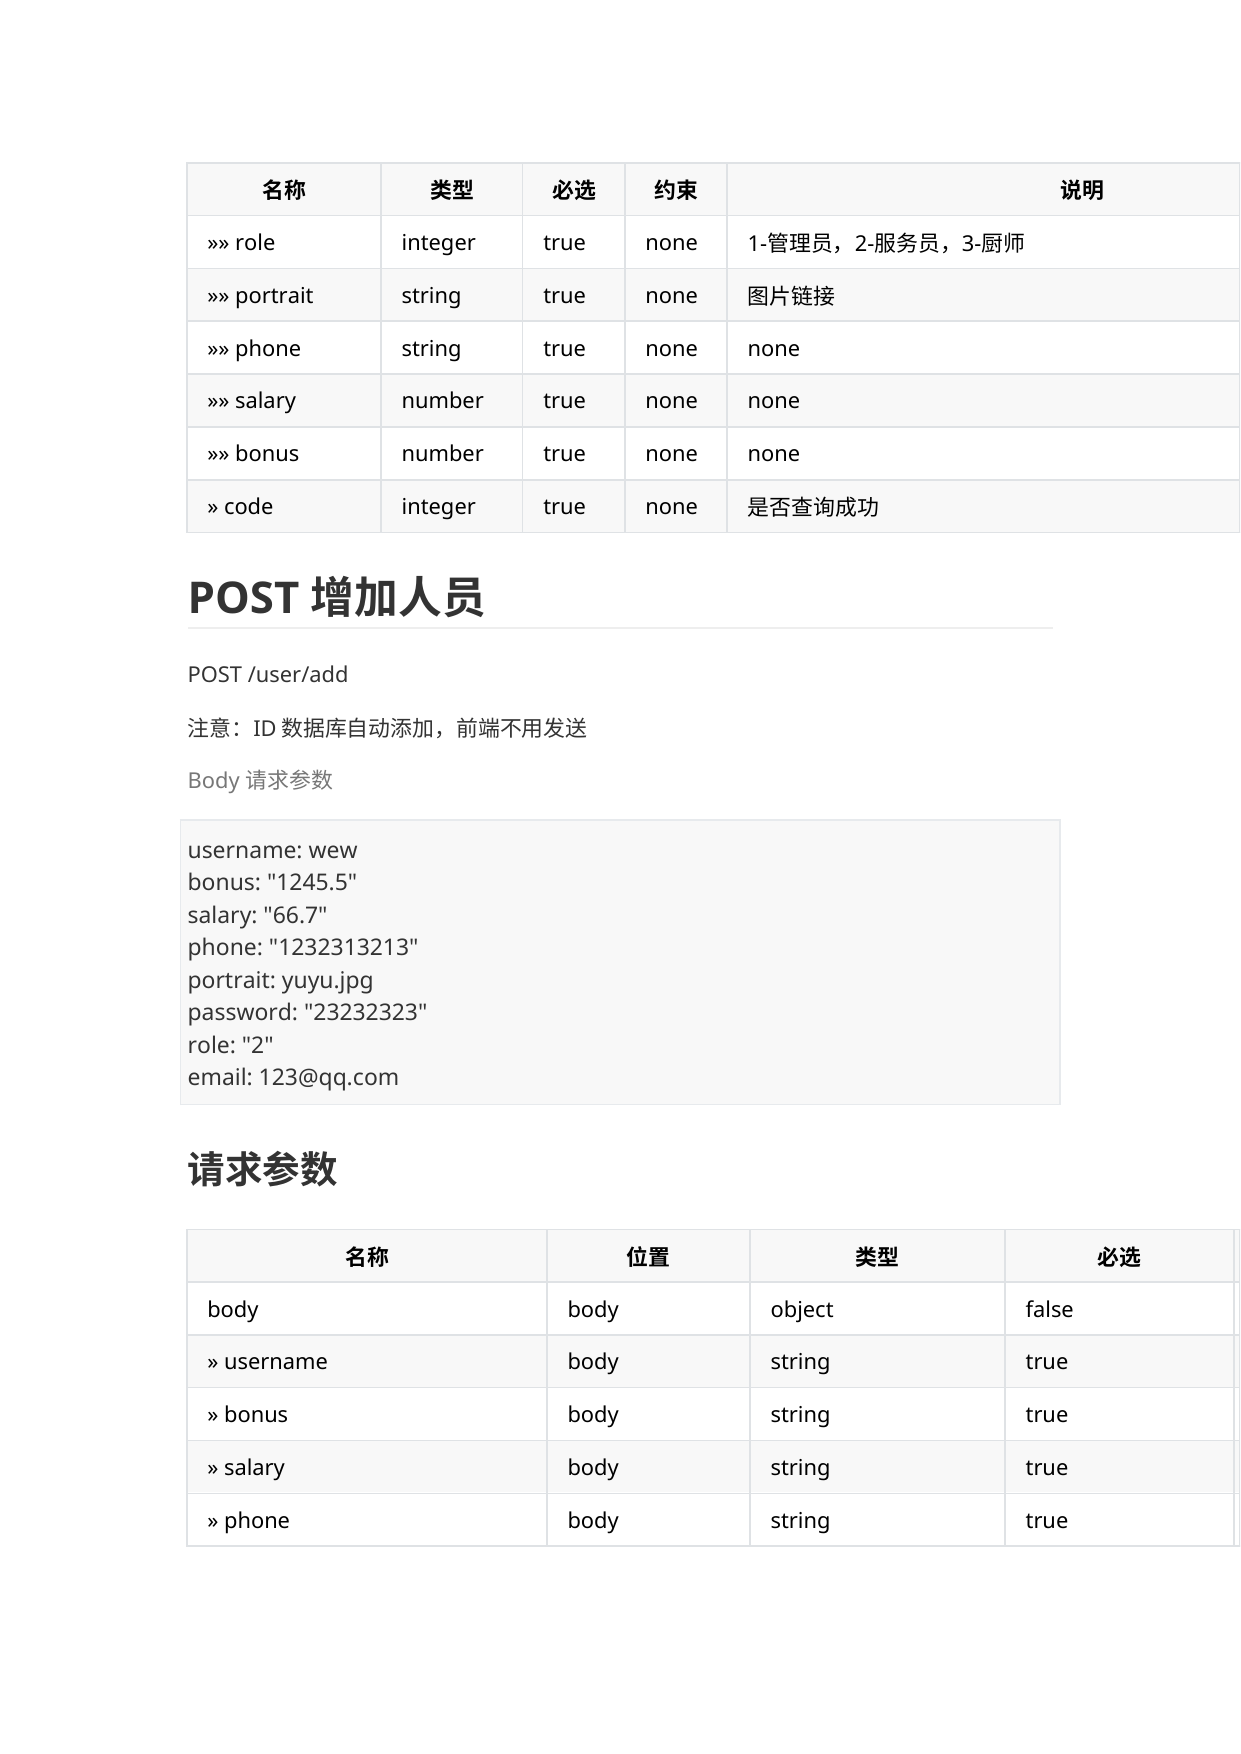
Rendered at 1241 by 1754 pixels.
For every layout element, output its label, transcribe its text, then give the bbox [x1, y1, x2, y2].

table_cell none [626, 269, 726, 320]
text username: wew bonus: "1245.5" salary: "66.7" phone: "1232313213" portrait: yuyu.jpg password: "23232323" role: "2" email: 123@qq.com [181, 821, 1059, 1104]
table_cell string [751, 1336, 1004, 1387]
table_cell none [626, 322, 726, 373]
table_cell none [728, 375, 1239, 426]
table_cell body [548, 1441, 749, 1492]
table_cell »» phone [188, 322, 380, 373]
text POST 增加人员 [187, 562, 1053, 629]
table_header 位置 [548, 1230, 749, 1281]
table_cell none [728, 428, 1239, 479]
table_header 必选 [523, 164, 624, 215]
table_cell 1-管理员，2-服务员，3-厨师 [728, 216, 1239, 268]
table_cell true [523, 269, 624, 320]
table_cell false [1006, 1283, 1233, 1334]
table_cell body [548, 1336, 749, 1387]
table_cell true [523, 428, 624, 479]
table_cell true [523, 481, 624, 532]
table_cell 是否查询成功 [728, 481, 1239, 532]
table_cell string [382, 322, 522, 373]
table_cell true [523, 216, 624, 268]
table_cell integer [382, 481, 522, 532]
table_header 类型 [382, 164, 522, 215]
table_cell number [382, 375, 522, 426]
table_cell true [523, 322, 624, 373]
table_cell true [523, 375, 624, 426]
table_cell » username [188, 1336, 546, 1387]
table_cell true [1006, 1494, 1233, 1545]
text 注意：ID数据库自动添加，前端不用发送 [187, 711, 1053, 743]
table_header 名称 [188, 1230, 546, 1281]
table_cell »» bonus [188, 428, 380, 479]
table_cell none [626, 481, 726, 532]
text 请求参数 [187, 1134, 1053, 1199]
text Body 请求参数 [187, 763, 1053, 796]
table_cell true [1006, 1336, 1233, 1387]
table_cell body [548, 1388, 749, 1440]
table_cell body [188, 1283, 546, 1334]
table_header 类型 [751, 1230, 1004, 1281]
table_cell » phone [188, 1494, 546, 1545]
table_cell string [751, 1441, 1004, 1492]
table_cell string [751, 1388, 1004, 1440]
table_cell true [1006, 1388, 1233, 1440]
table_cell body [548, 1283, 749, 1334]
table_cell true [1006, 1441, 1233, 1492]
table_cell » bonus [188, 1388, 546, 1440]
table_cell none [626, 428, 726, 479]
table_header 约束 [626, 164, 726, 215]
table_header 说明 [728, 164, 1239, 215]
table_cell integer [382, 216, 522, 268]
table_cell string [382, 269, 522, 320]
table_cell string [751, 1494, 1004, 1545]
table_header 必选 [1006, 1230, 1233, 1281]
table_cell body [548, 1494, 749, 1545]
table_cell none [626, 375, 726, 426]
table_cell number [382, 428, 522, 479]
table_cell » code [188, 481, 380, 532]
table_cell none [728, 322, 1239, 373]
table_cell 图片链接 [728, 269, 1239, 320]
table_header 名称 [188, 164, 380, 215]
table_cell none [626, 216, 726, 268]
table_cell »» role [188, 216, 380, 268]
table_cell object [751, 1283, 1004, 1334]
table_cell »» salary [188, 375, 380, 426]
table_cell » salary [188, 1441, 546, 1492]
table_cell »» portrait [188, 269, 380, 320]
text POST /user/add [187, 658, 1053, 691]
